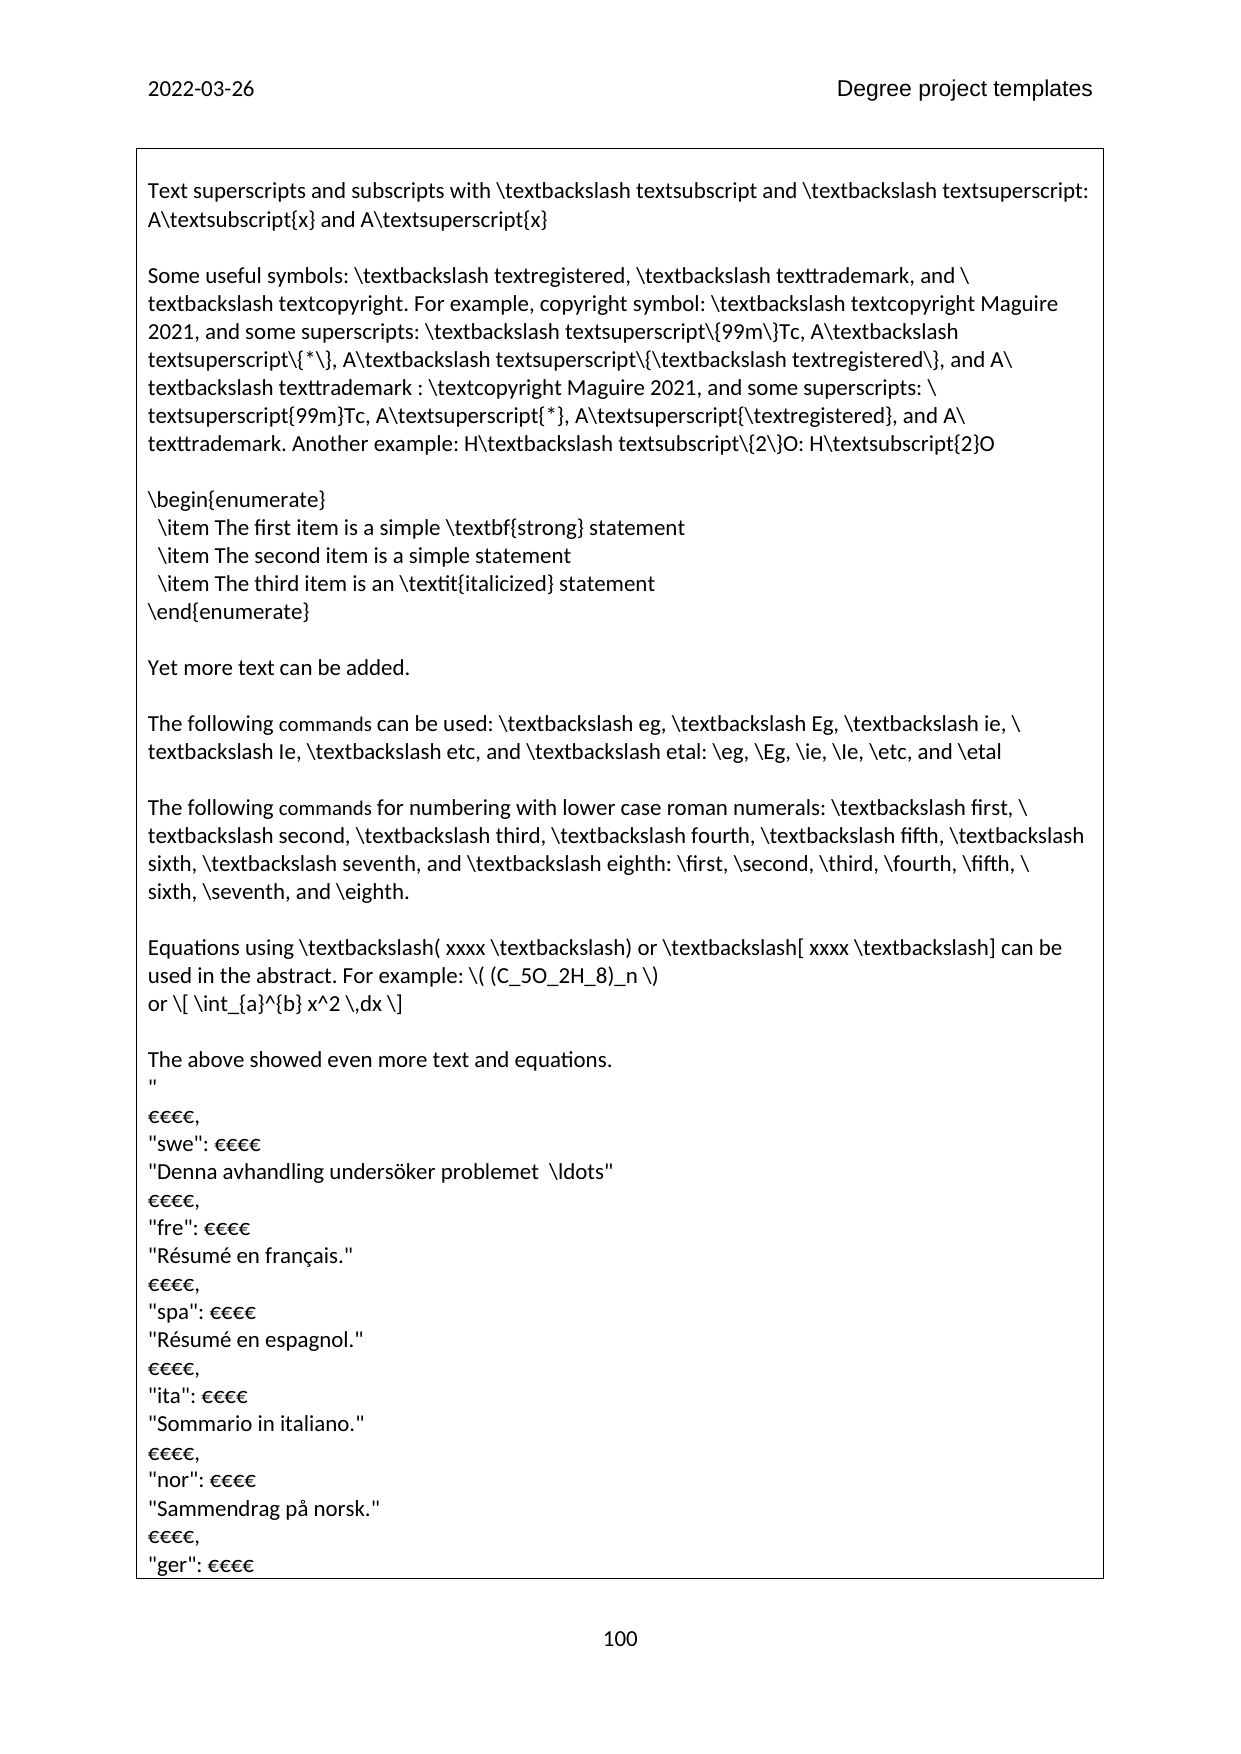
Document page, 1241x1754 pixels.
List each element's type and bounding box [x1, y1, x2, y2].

table_header [137, 149, 1103, 1578]
